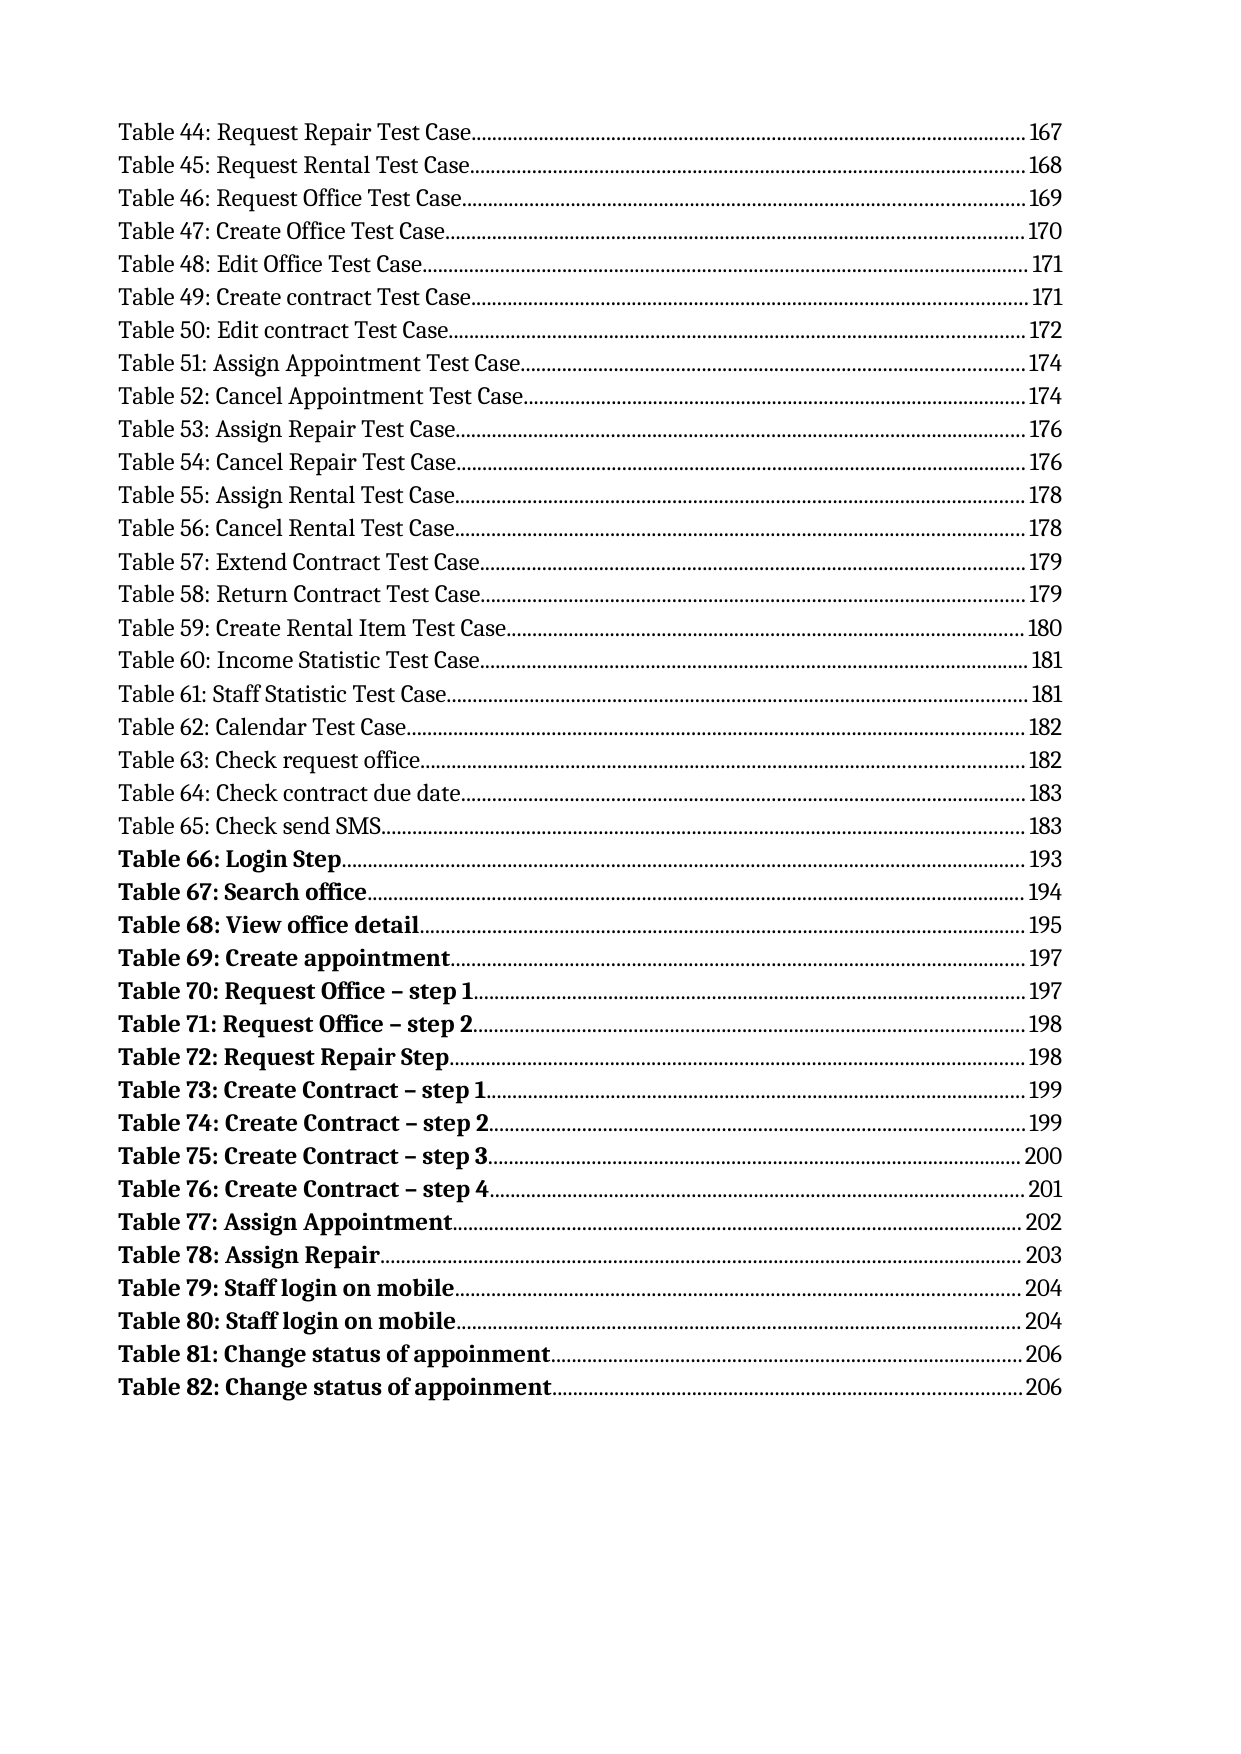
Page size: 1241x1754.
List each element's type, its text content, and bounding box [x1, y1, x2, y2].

text Table 48: Edit Office Test Case 171 [118, 250, 1063, 279]
text Table 64: Check contract due date 183 [118, 778, 1063, 807]
text Table 49: Create contract Test Case 171 [118, 283, 1063, 312]
text Table 77: Assign Appointment 202 [118, 1208, 1063, 1237]
text Table 57: Extend Contract Test Case 179 [118, 547, 1063, 576]
text Table 66: Login Step 193 [118, 844, 1063, 873]
text Table 45: Request Rental Test Case 168 [118, 151, 1063, 180]
text Table 44: Request Repair Test Case 167 [118, 118, 1063, 147]
text Table 63: Check request office 182 [118, 746, 1063, 774]
text Table 46: Request Office Test Case 169 [118, 184, 1063, 213]
text Table 78: Assign Repair 203 [118, 1241, 1063, 1269]
text Table 58: Return Contract Test Case 179 [118, 580, 1063, 609]
text Table 59: Create Rental Item Test Case 180 [118, 613, 1063, 642]
text Table 75: Create Contract – step 3 200 [118, 1142, 1063, 1171]
text Table 82: Change status of appoinment 206 [118, 1373, 1063, 1402]
text Table 73: Create Contract – step 1 199 [118, 1076, 1063, 1104]
text Table 81: Change status of appoinment 206 [118, 1340, 1063, 1369]
text Table 80: Staff login on mobile 204 [118, 1307, 1063, 1336]
text Table 72: Request Repair Step 198 [118, 1043, 1063, 1071]
text Table 71: Request Office – step 2 198 [118, 1010, 1063, 1038]
text Table 53: Assign Repair Test Case 176 [118, 415, 1063, 444]
text Table 79: Staff login on mobile 204 [118, 1274, 1063, 1303]
text Table 69: Create appointment 197 [118, 944, 1063, 972]
text Table 54: Cancel Repair Test Case 176 [118, 448, 1063, 477]
text Table 55: Assign Rental Test Case 178 [118, 481, 1063, 510]
text Table 52: Cancel Appointment Test Case 174 [118, 382, 1063, 411]
text Table 68: View office detail 195 [118, 911, 1063, 939]
text Table 70: Request Office – step 1 197 [118, 977, 1063, 1005]
text Table 62: Calendar Test Case 182 [118, 712, 1063, 741]
text Table 61: Staff Statistic Test Case 181 [118, 679, 1063, 708]
text Table 47: Create Office Test Case 170 [118, 217, 1063, 246]
text Table 56: Cancel Rental Test Case 178 [118, 514, 1063, 543]
text Table 76: Create Contract – step 4 201 [118, 1175, 1063, 1203]
text Table 50: Edit contract Test Case 172 [118, 316, 1063, 345]
text Table 51: Assign Appointment Test Case 174 [118, 349, 1063, 378]
text Table 60: Income Statistic Test Case 181 [118, 646, 1063, 675]
text Table 65: Check send SMS 183 [118, 812, 1063, 840]
text Table 74: Create Contract – step 2 199 [118, 1109, 1063, 1137]
text Table 67: Search office 194 [118, 878, 1063, 906]
